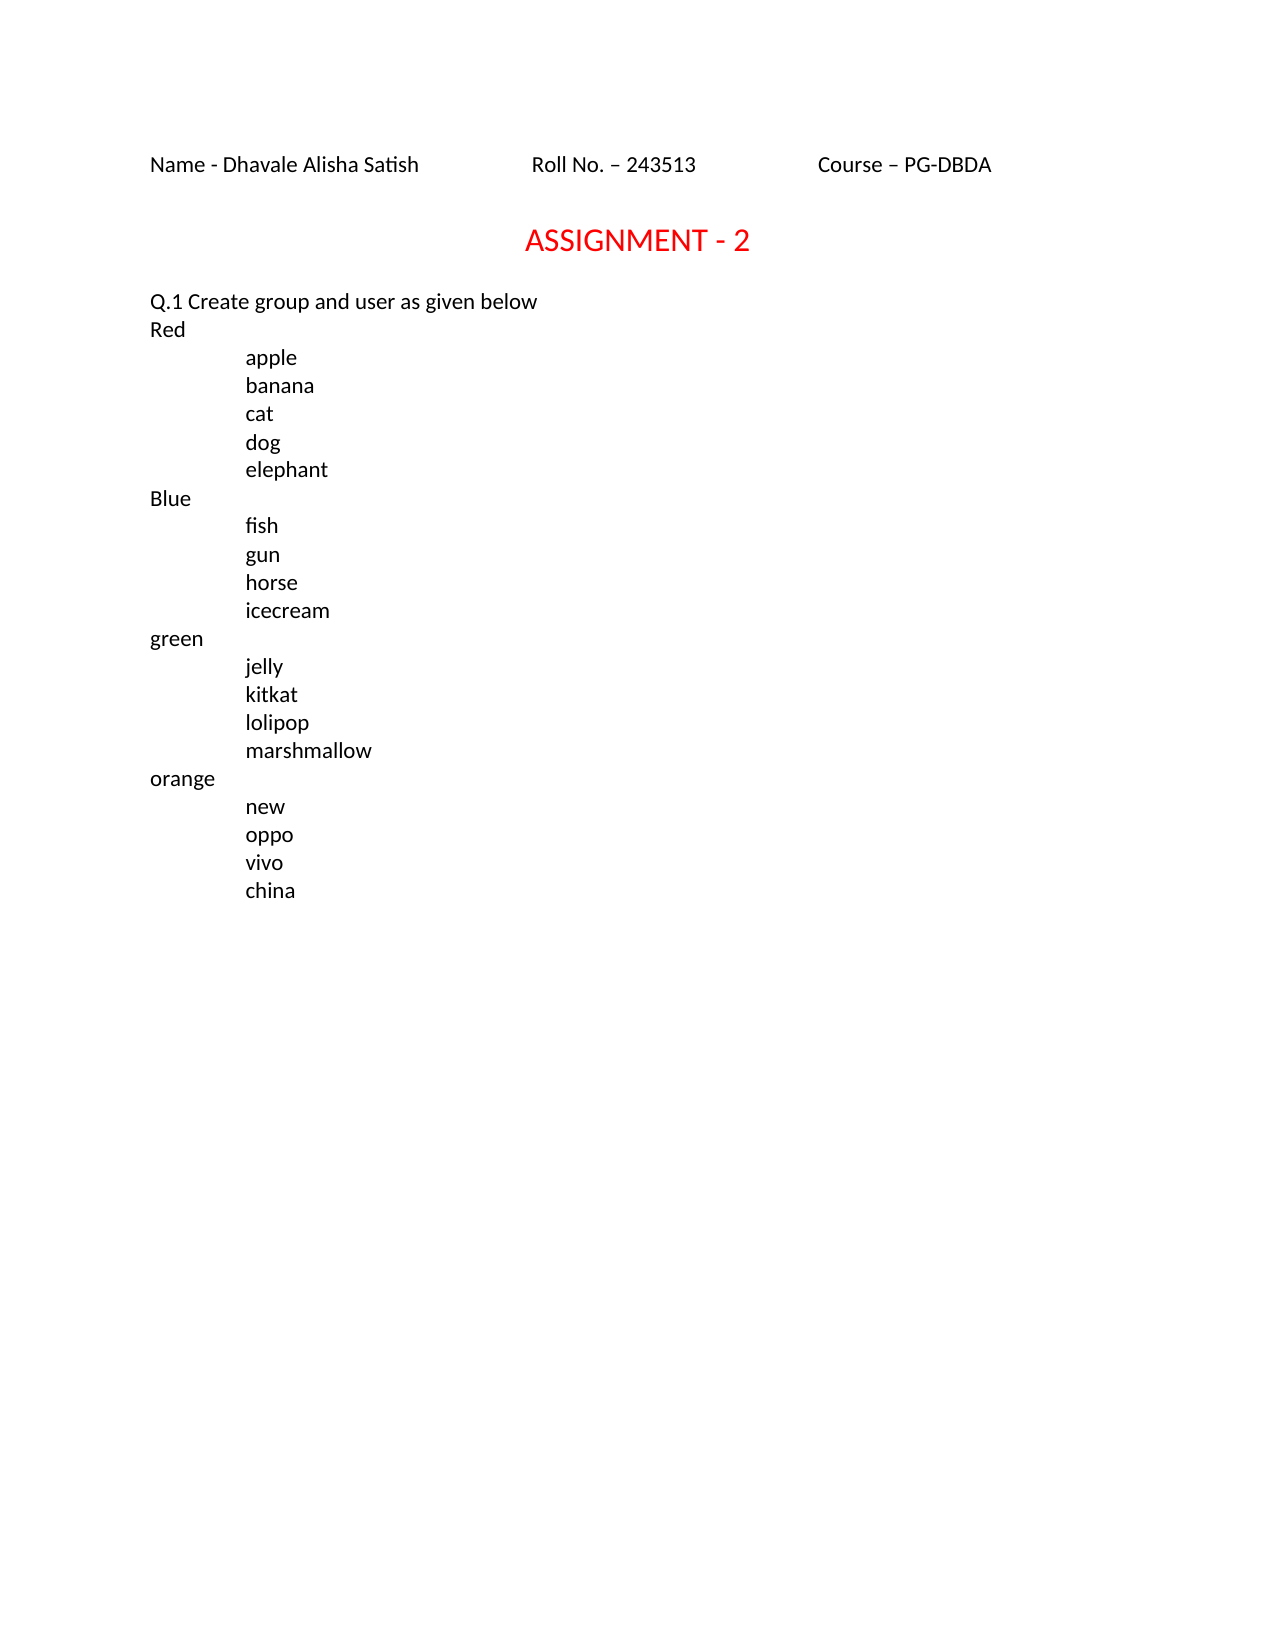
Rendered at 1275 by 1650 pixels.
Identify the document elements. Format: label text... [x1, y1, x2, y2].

text orange [150, 764, 1125, 792]
text kitkat [150, 680, 1125, 708]
text banana [150, 372, 1125, 399]
text fish [150, 512, 1125, 540]
text Name - Dhavale Alisha Satish Roll No. – 243513 Course – PG-DBDA [150, 150, 1125, 178]
text cat [150, 399, 1125, 428]
text jelly [150, 652, 1125, 680]
text dog [150, 428, 1125, 456]
text apple [150, 343, 1125, 372]
text vivo [150, 848, 1125, 876]
text elephant [150, 456, 1125, 484]
text green [150, 624, 1125, 652]
text marshmallow [150, 736, 1125, 764]
text lolipop [150, 708, 1125, 736]
text new [150, 792, 1125, 820]
text horse [150, 568, 1125, 596]
text icecream [150, 596, 1125, 624]
text ASSIGNMENT - 2 [150, 219, 1125, 259]
text china [150, 876, 1125, 904]
text Q.1 Create group and user as given below [150, 287, 1125, 316]
text gun [150, 540, 1125, 568]
text Red [150, 316, 1125, 343]
text oppo [150, 820, 1125, 848]
text Blue [150, 484, 1125, 512]
